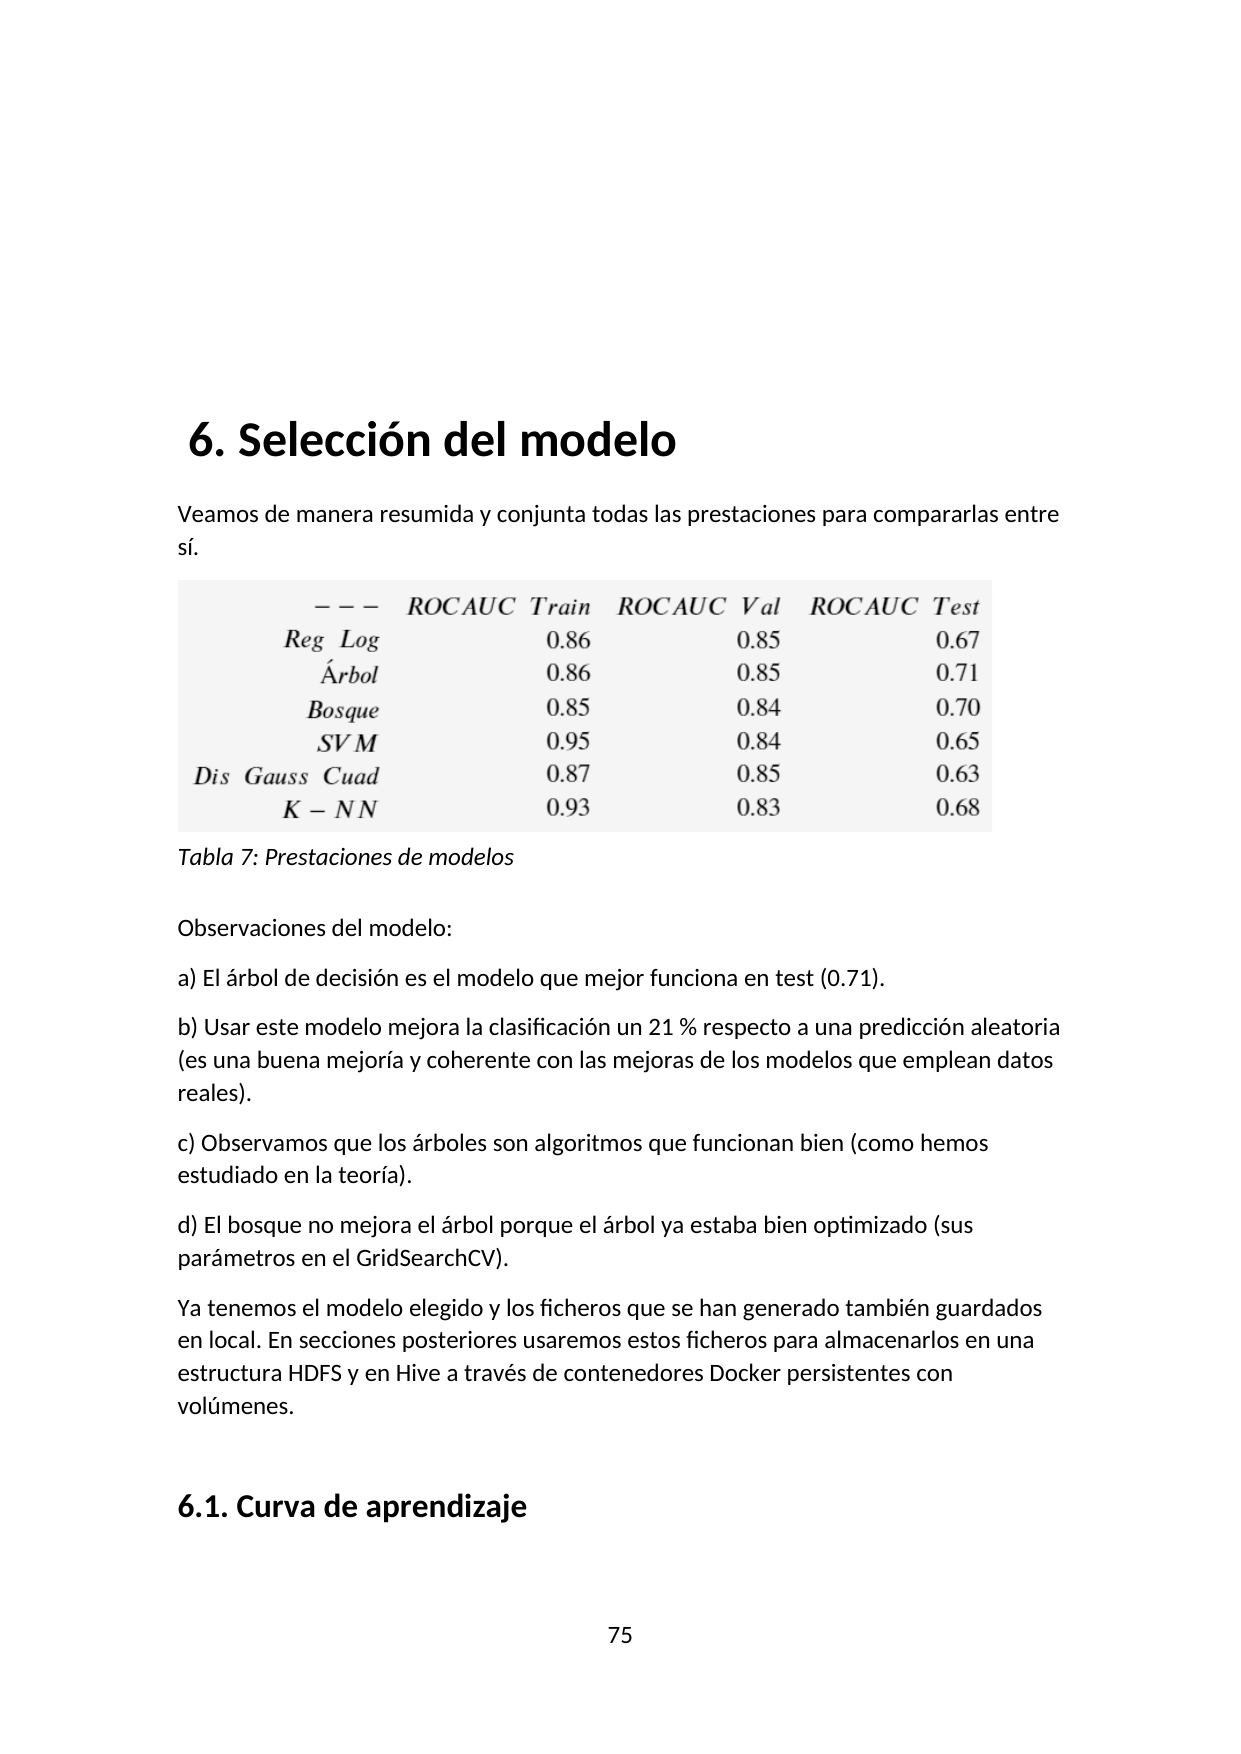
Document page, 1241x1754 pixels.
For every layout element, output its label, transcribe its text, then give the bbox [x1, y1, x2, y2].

subtitle 6.1. Curva de aprendizaje [177, 1485, 1063, 1526]
text a) El árbol de decisión es el modelo que mejor funciona en test (0.71). [177, 962, 1063, 992]
text c) Observamos que los árboles son algoritmos que funcionan bien (como hemos estudiado en la teoría). [177, 1127, 1063, 1190]
text Ya tenemos el modelo elegido y los ficheros que se han generado también guardados en local. En secciones posteriores usaremos estos ficheros para almacenarlos en una estructura HDFS y en Hive a través de contenedores Docker persistentes con volúmenes. [177, 1292, 1063, 1421]
picture [177, 580, 993, 832]
text Observaciones del modelo: [177, 912, 1063, 943]
text d) El bosque no mejora el árbol porque el árbol ya estaba bien optimizado (sus parámetros en el GridSearchCV). [177, 1209, 1063, 1273]
text Veamos de manera resumida y conjunta todas las prestaciones para compararlas entre sí. [177, 498, 1063, 562]
subtitle 6. Selección del modelo [177, 408, 1063, 469]
text b) Usar este modelo mejora la clasificación un 21 % respecto a una predicción aleatoria (es una buena mejoría y coherente con las mejoras de los modelos que emplean datos reales). [177, 1011, 1063, 1108]
